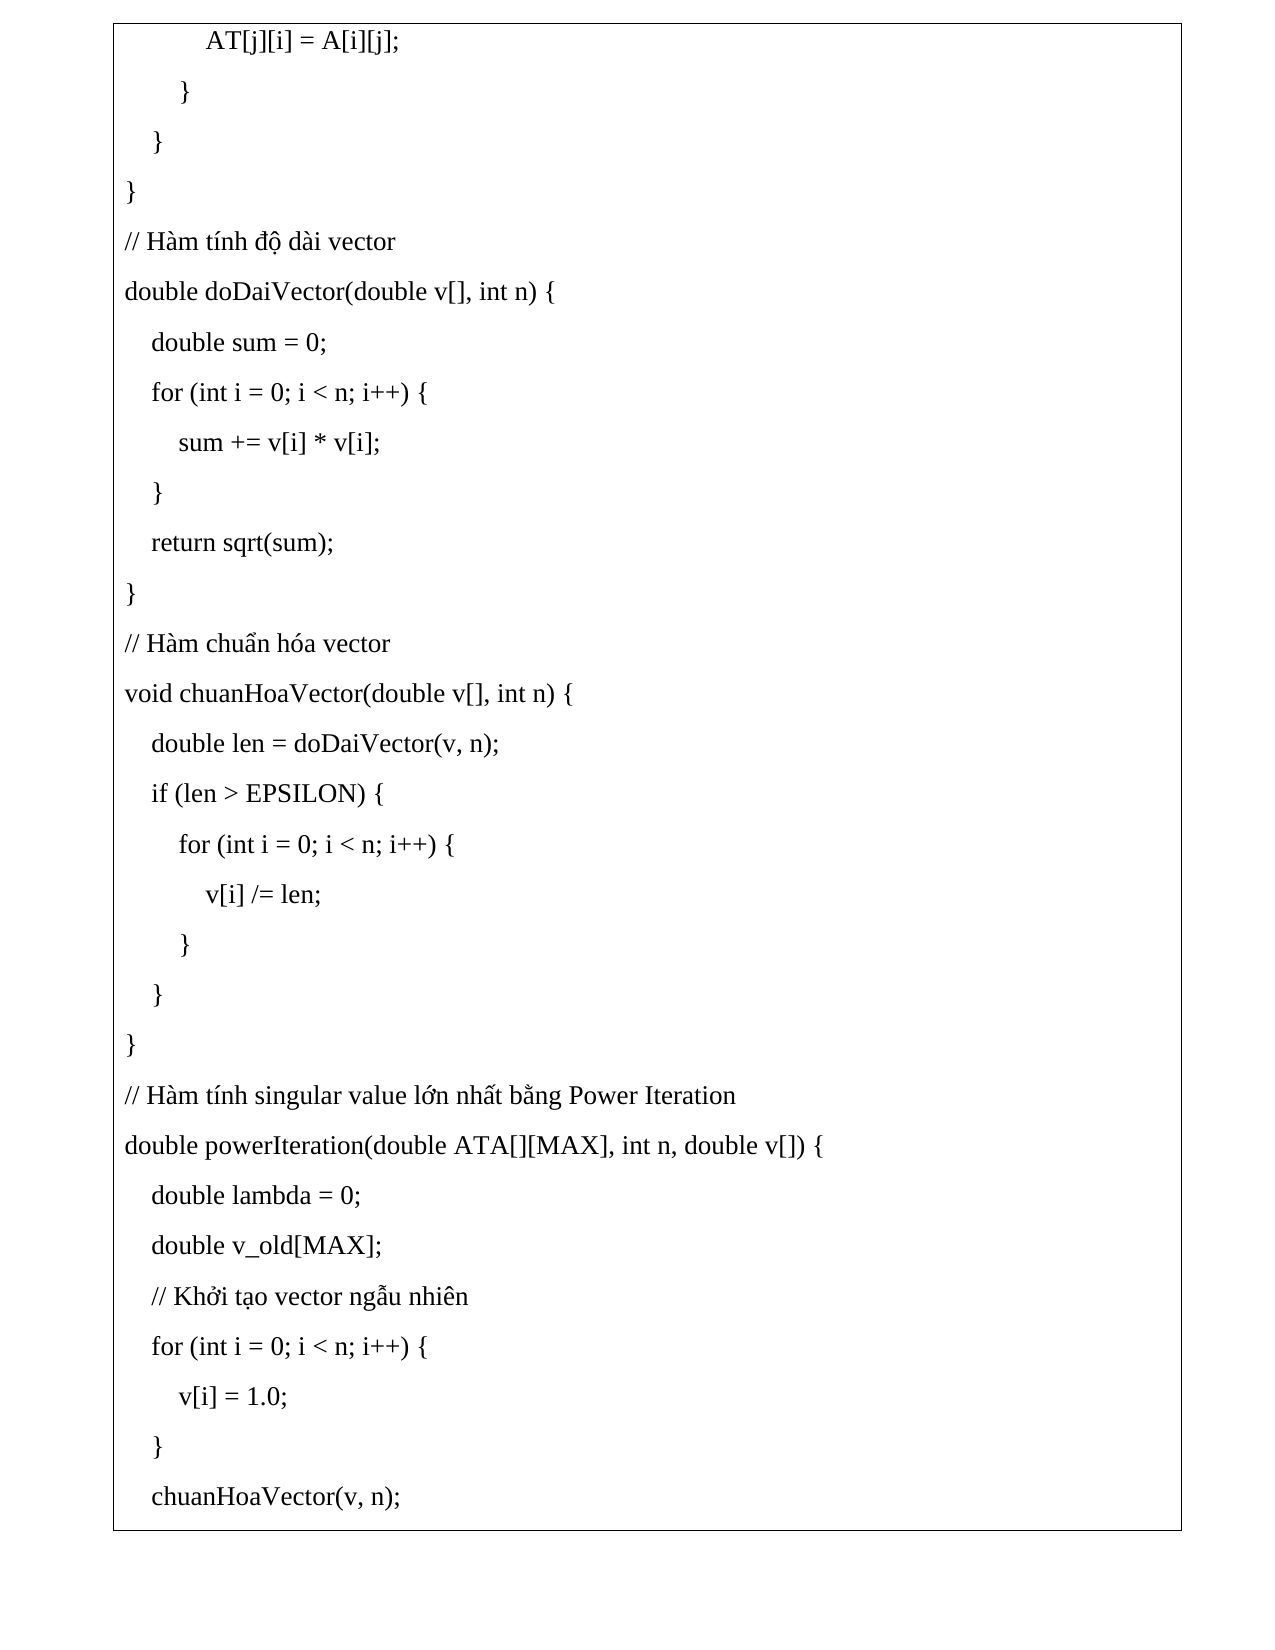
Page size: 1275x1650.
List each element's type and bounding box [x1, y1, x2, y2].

table_header [114, 24, 1181, 1530]
